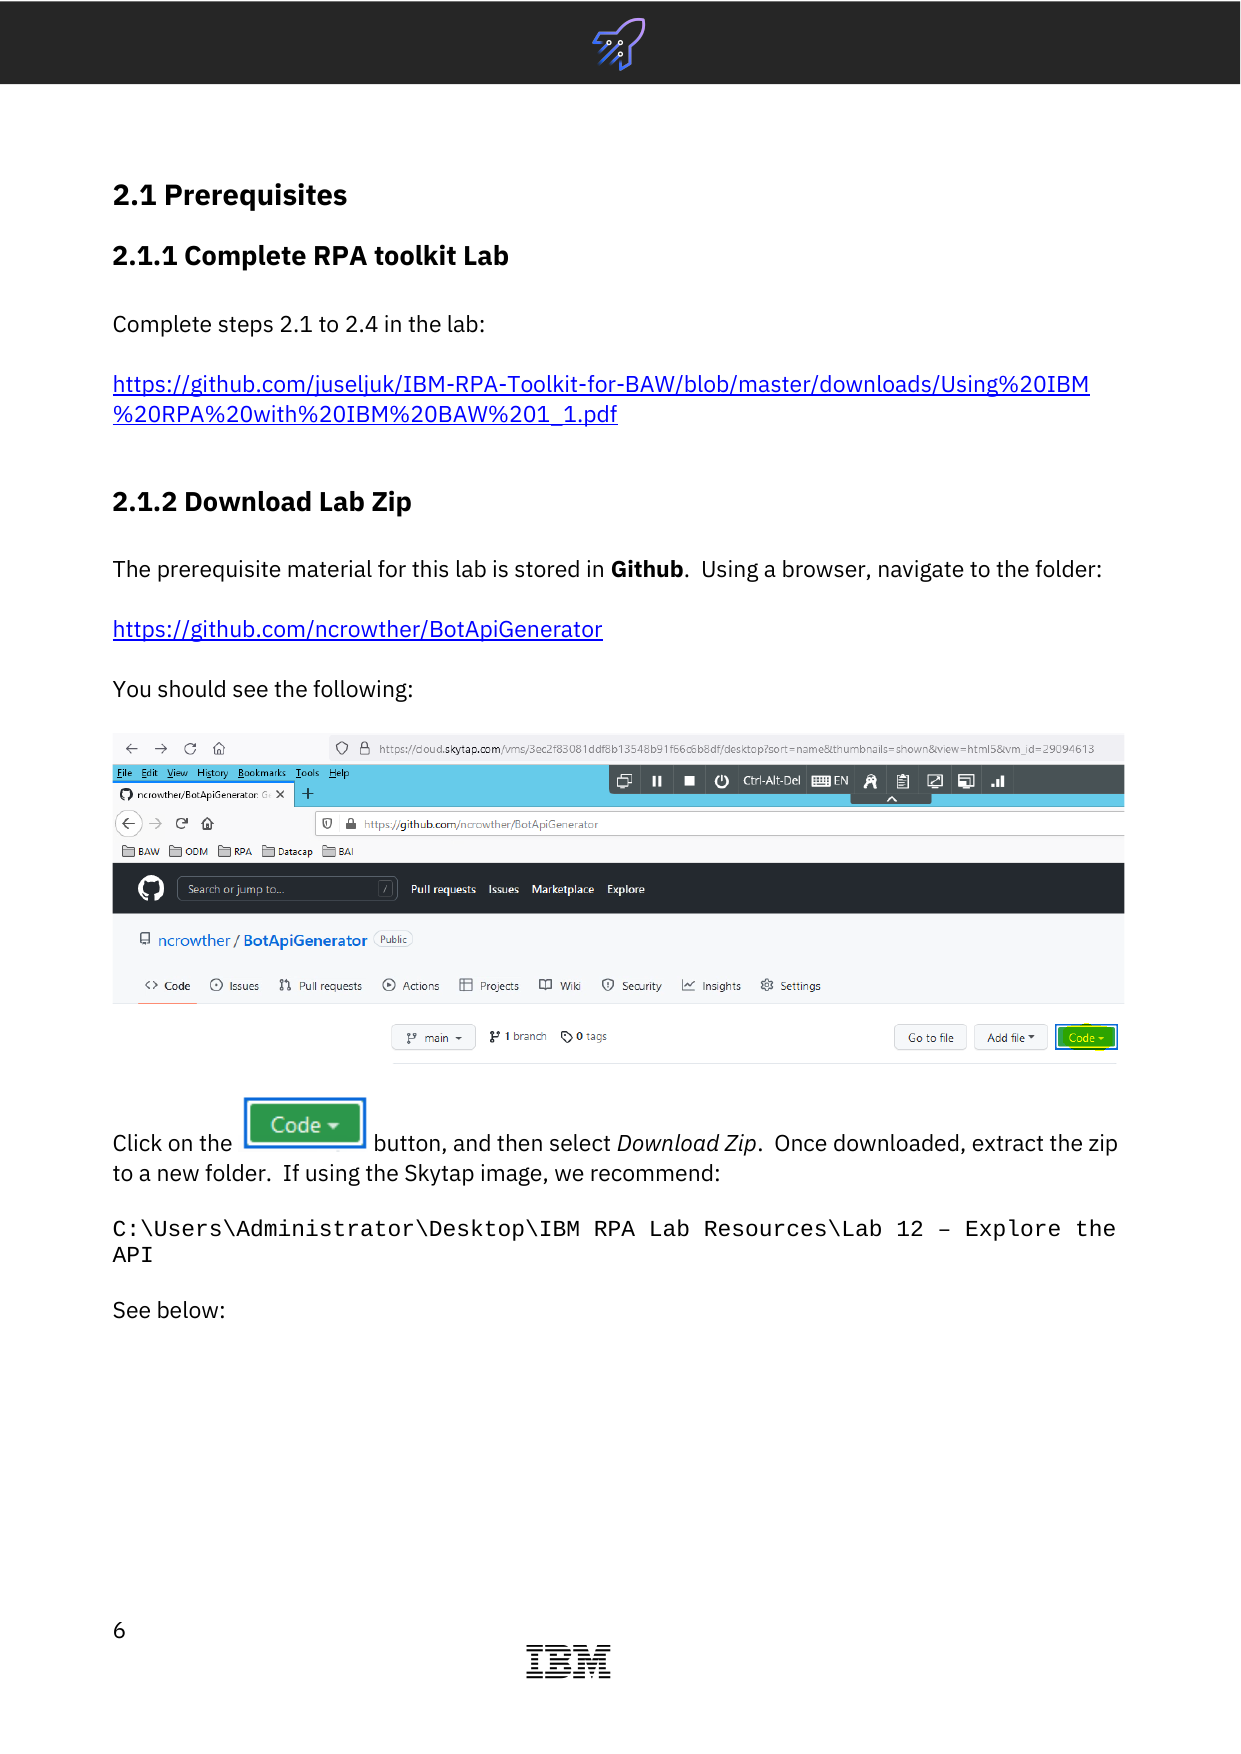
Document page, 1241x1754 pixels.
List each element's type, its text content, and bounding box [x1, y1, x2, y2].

subtitle Download Lab Zip [112, 483, 1128, 518]
text You should see the following: [112, 673, 1128, 703]
text https://github.com/juseljuk/IBM-RPA-Toolkit-for-BAW/blob/master/downloads/Using%20IBM%20RPA%20with%20IBM%20BAW%201_1.pdf [112, 369, 1128, 428]
subtitle Prerequisites [112, 175, 1128, 213]
subtitle Complete RPA toolkit Lab [112, 238, 1128, 273]
text https://github.com/ncrowther/BotApiGenerator [112, 614, 1128, 644]
text Complete steps 2.1 to 2.4 in the lab: [112, 309, 1128, 339]
text C:\Users\Administrator\Desktop\IBM RPA Lab Resources\Lab 12 – Explore the API [112, 1217, 1128, 1269]
text Click on the button, and then select Download Zip. Once downloaded, extract the zip to a new folder. If using the Skytap image, we recommend: [112, 1093, 1128, 1187]
picture [526, 1645, 611, 1679]
picture [238, 1093, 368, 1152]
text See below: [112, 1295, 1128, 1325]
picture [112, 733, 1125, 1064]
text The prerequisite material for this lab is stored in Github. Using a browser, navigate to the folder: [112, 554, 1128, 584]
picture [588, 14, 649, 75]
